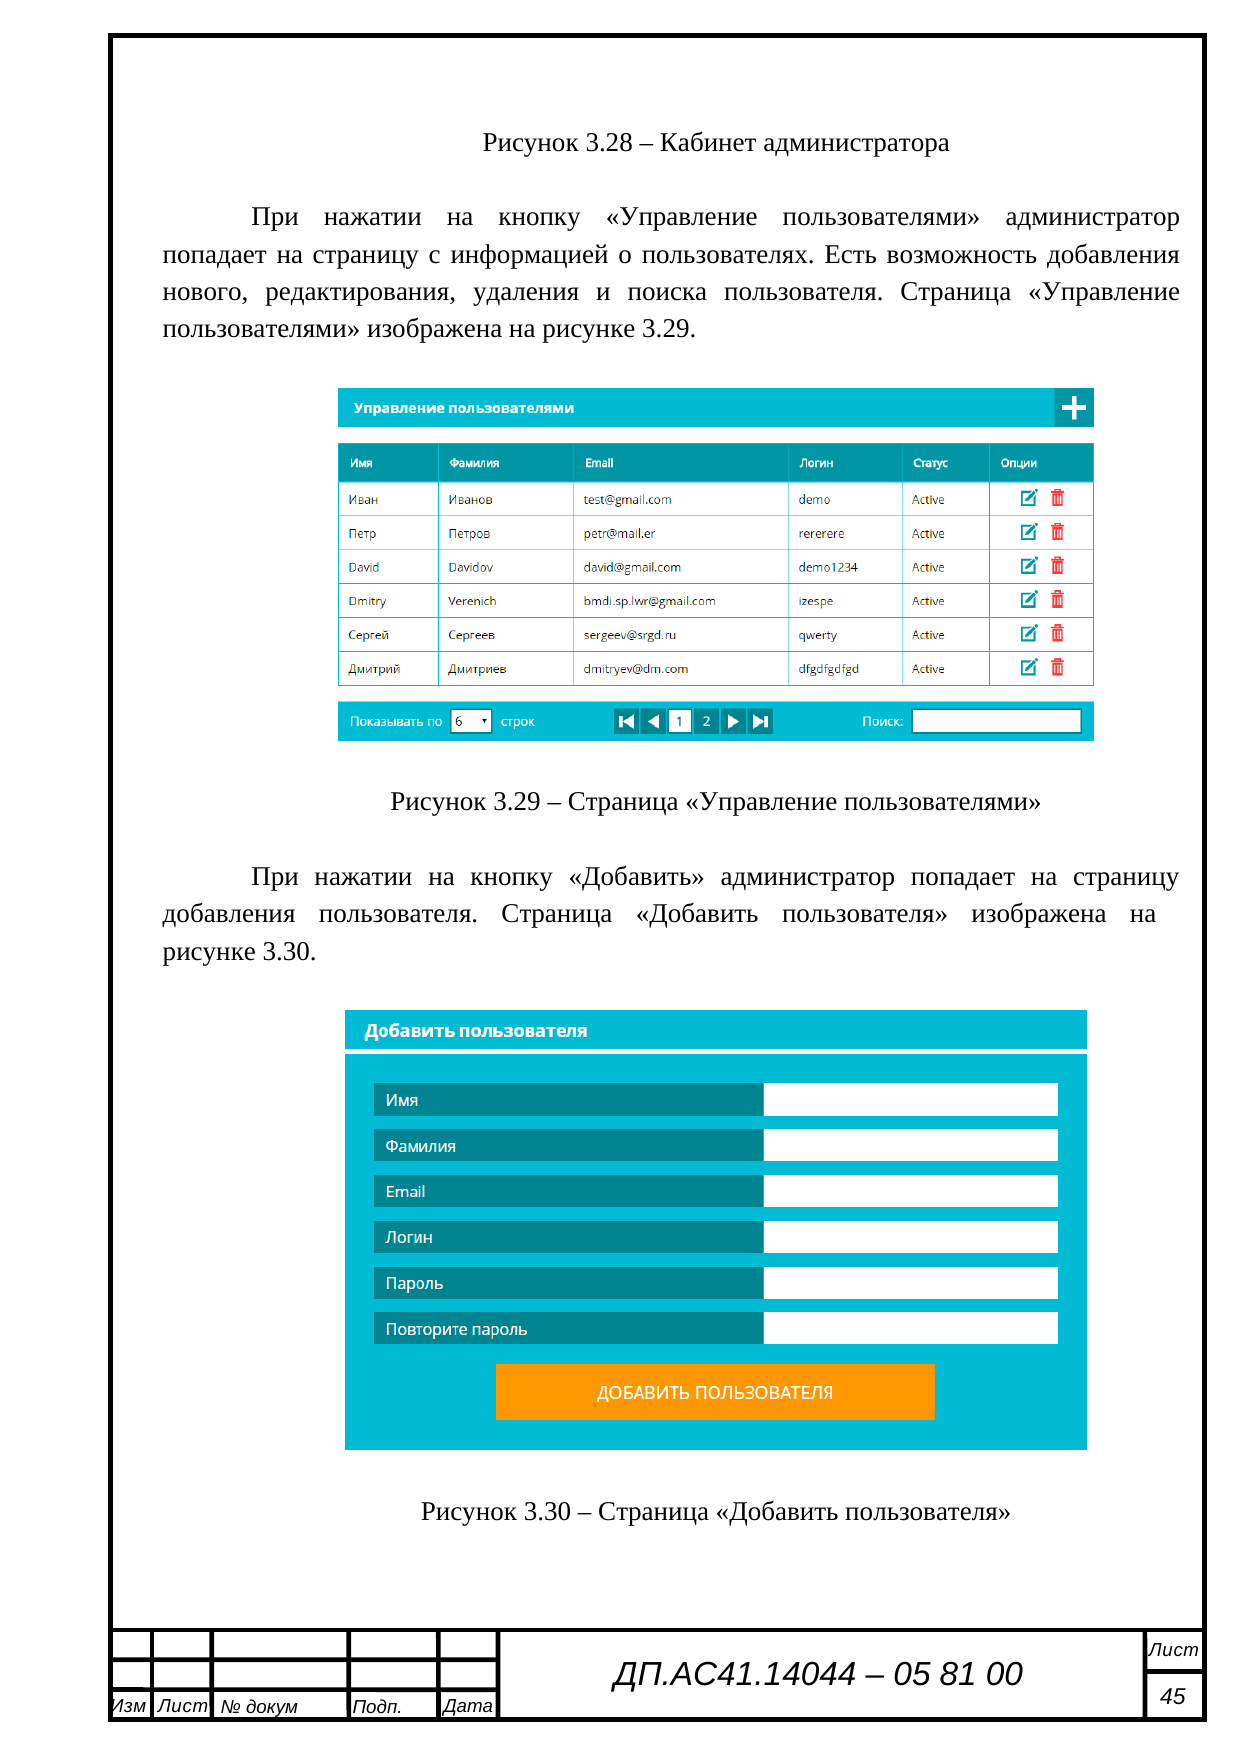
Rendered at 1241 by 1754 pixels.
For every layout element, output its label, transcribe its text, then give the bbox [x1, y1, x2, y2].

picture [344, 1009, 1088, 1452]
text Рисунок 3.29 – Страница «Управление пользователями» [162, 785, 1181, 817]
picture [337, 387, 1095, 742]
text При нажатии на кнопку «Управление пользователями» администратор попадает на страницу с информацией о пользователях. Есть возможность добавления нового, редактирования, удаления и поиска пользователя. Страница «Управление пользователями» изображена на рисунке 3.29. [162, 201, 1181, 343]
text Рисунок 3.30 – Страница «Добавить пользователя» [162, 1495, 1181, 1526]
text Рисунок 3.28 – Кабинет администратора [162, 126, 1181, 157]
text При нажатии на кнопку «Добавить» администратор попадает на страницу добавления пользователя. Страница «Добавить пользователя» изображена на рисунке 3.30. [162, 860, 1181, 966]
